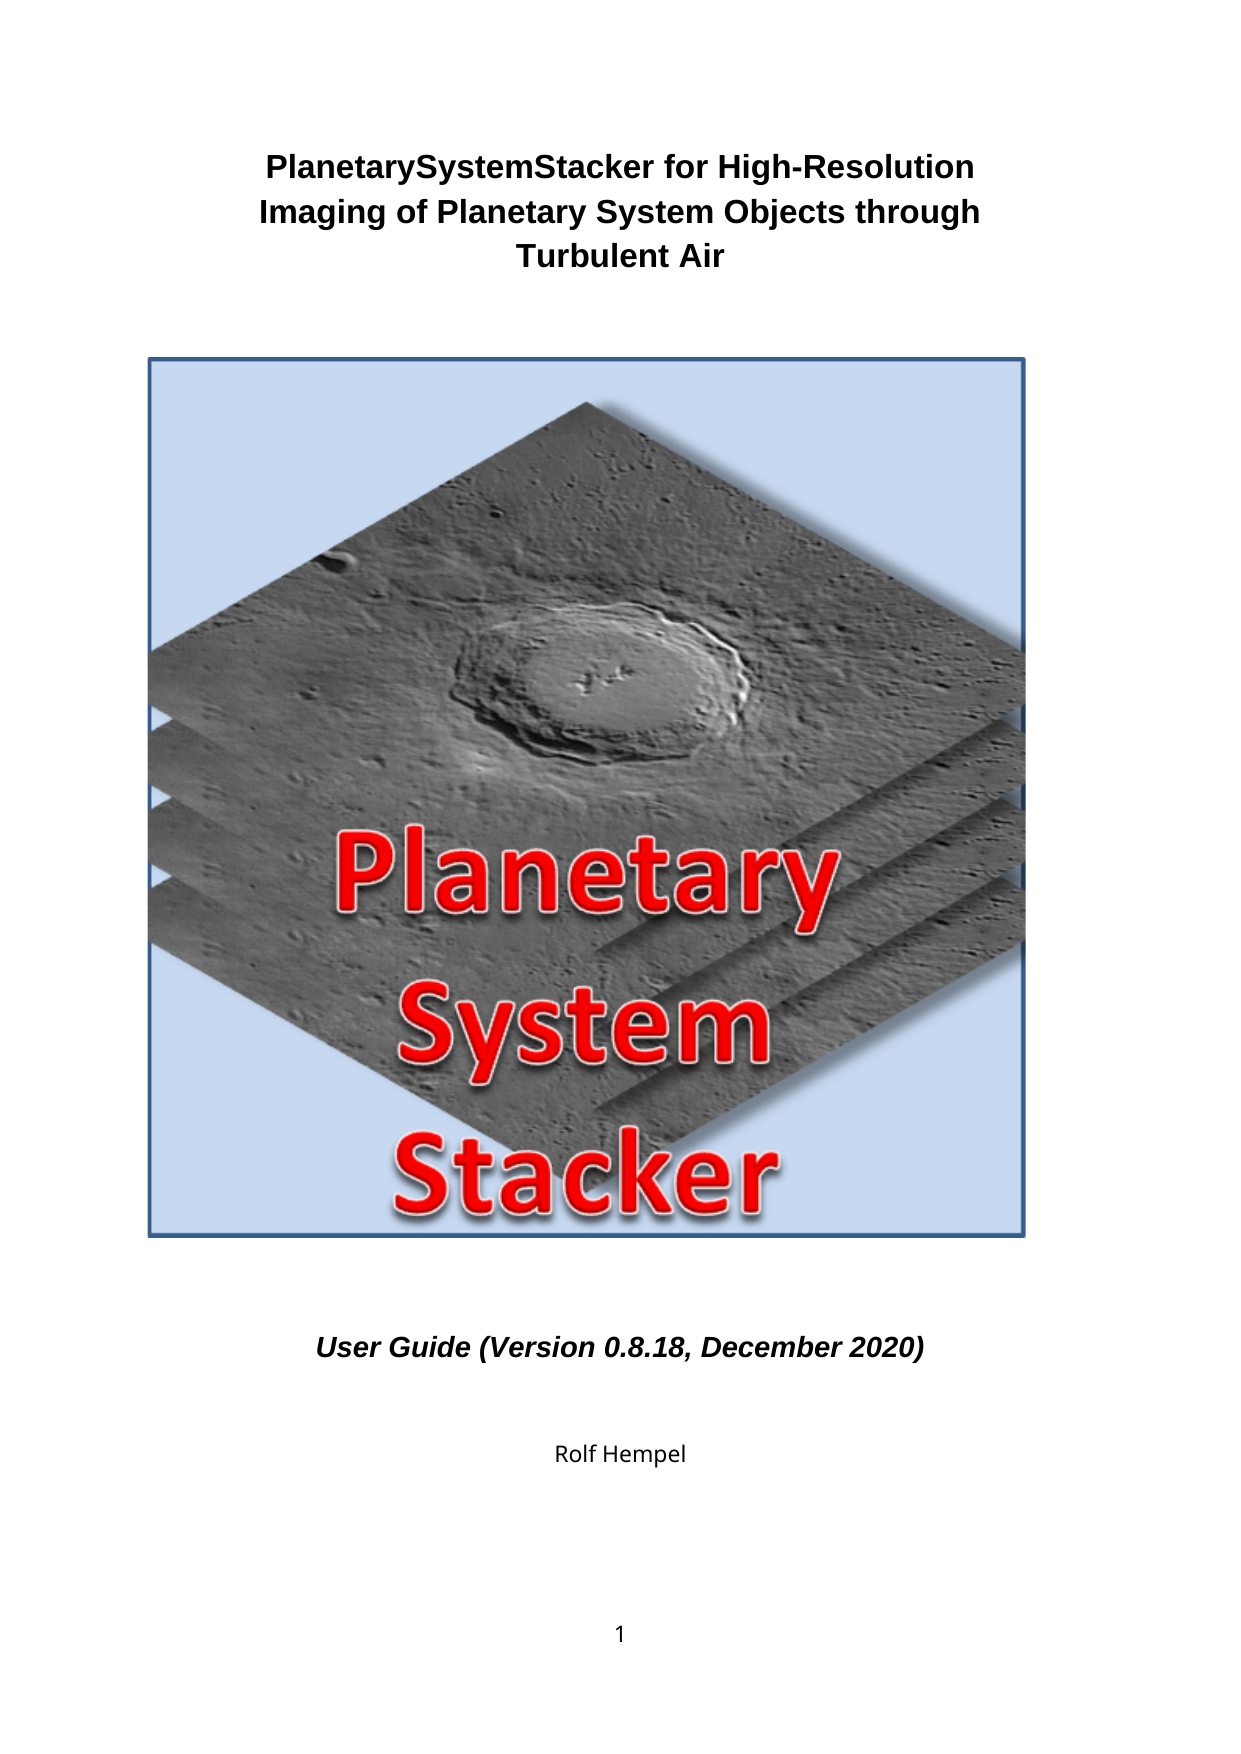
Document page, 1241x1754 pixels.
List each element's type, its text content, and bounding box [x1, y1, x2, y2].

picture [147, 357, 1026, 1238]
text PlanetarySystemStacker for High-Resolution Imaging of Planetary System Objects through Turbulent Air [148, 148, 1093, 274]
text Rolf Hempel [148, 1438, 1093, 1469]
subtitle User Guide (Version 0.8.18, December 2020) [148, 1331, 1093, 1364]
